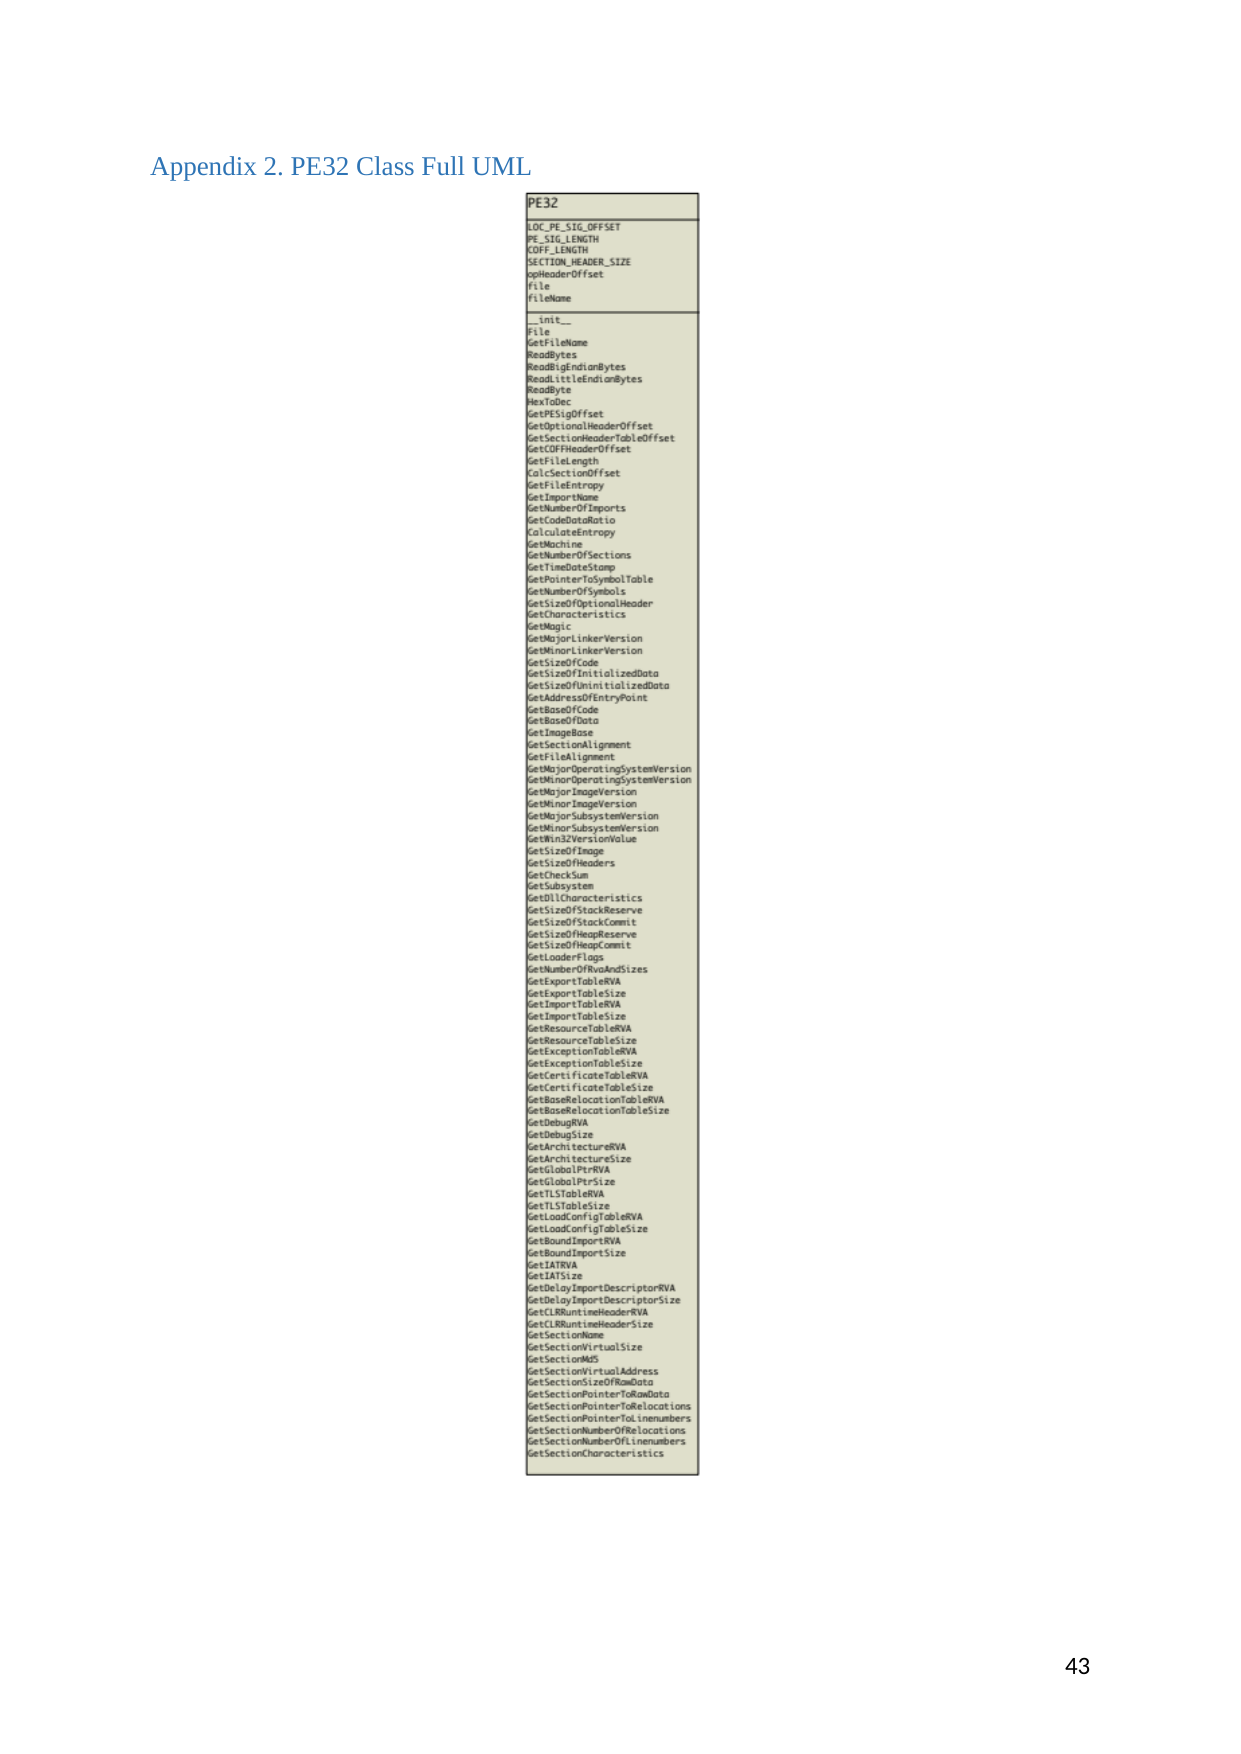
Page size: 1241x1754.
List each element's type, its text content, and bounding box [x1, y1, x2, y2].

subtitle Appendix 2. PE32 Class Full UML [150, 150, 1090, 181]
